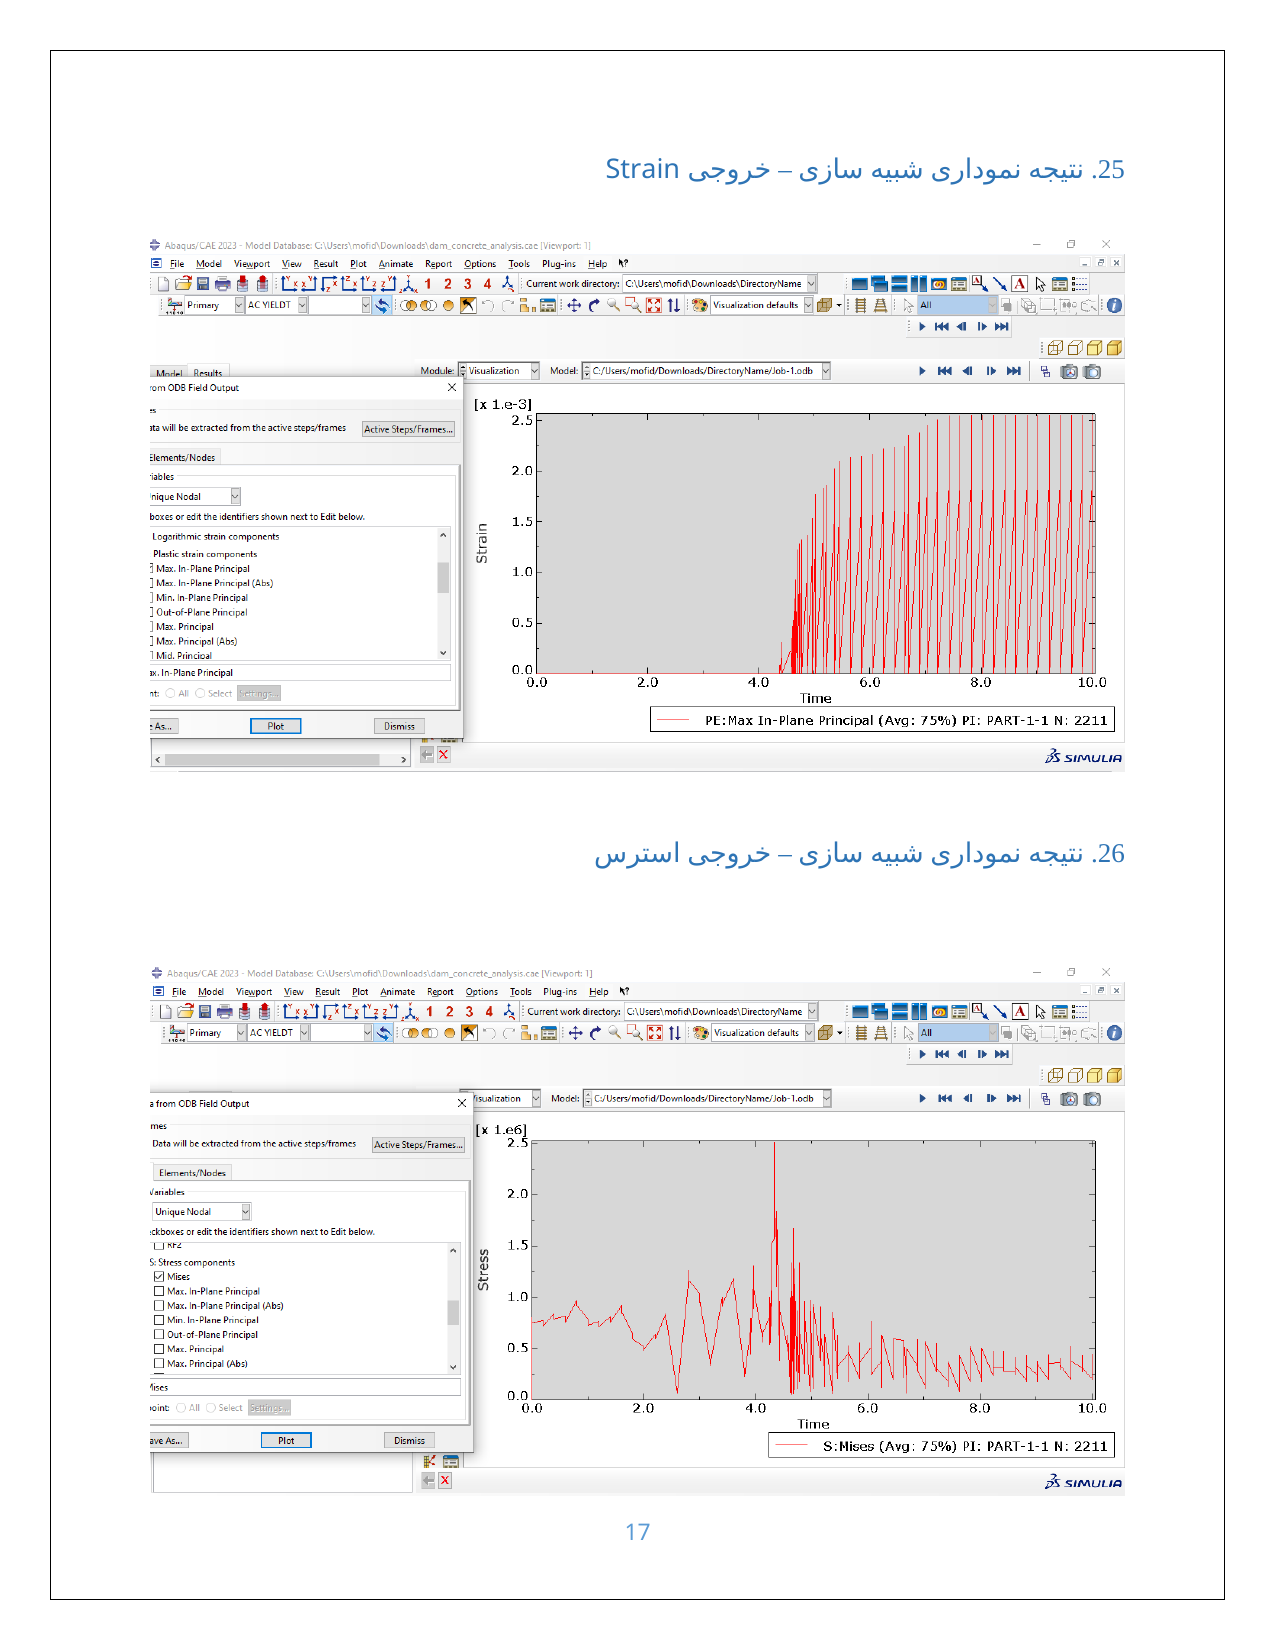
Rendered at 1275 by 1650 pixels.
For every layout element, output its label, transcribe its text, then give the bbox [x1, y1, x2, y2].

picture [150, 964, 1125, 1496]
subtitle 25. نتیجه نموداری شبیه سازی – خروجی Strain [150, 150, 1125, 187]
picture [150, 236, 1125, 772]
subtitle 26. نتیجه نموداری شبیه سازی – خروجی استرس [150, 837, 1125, 868]
